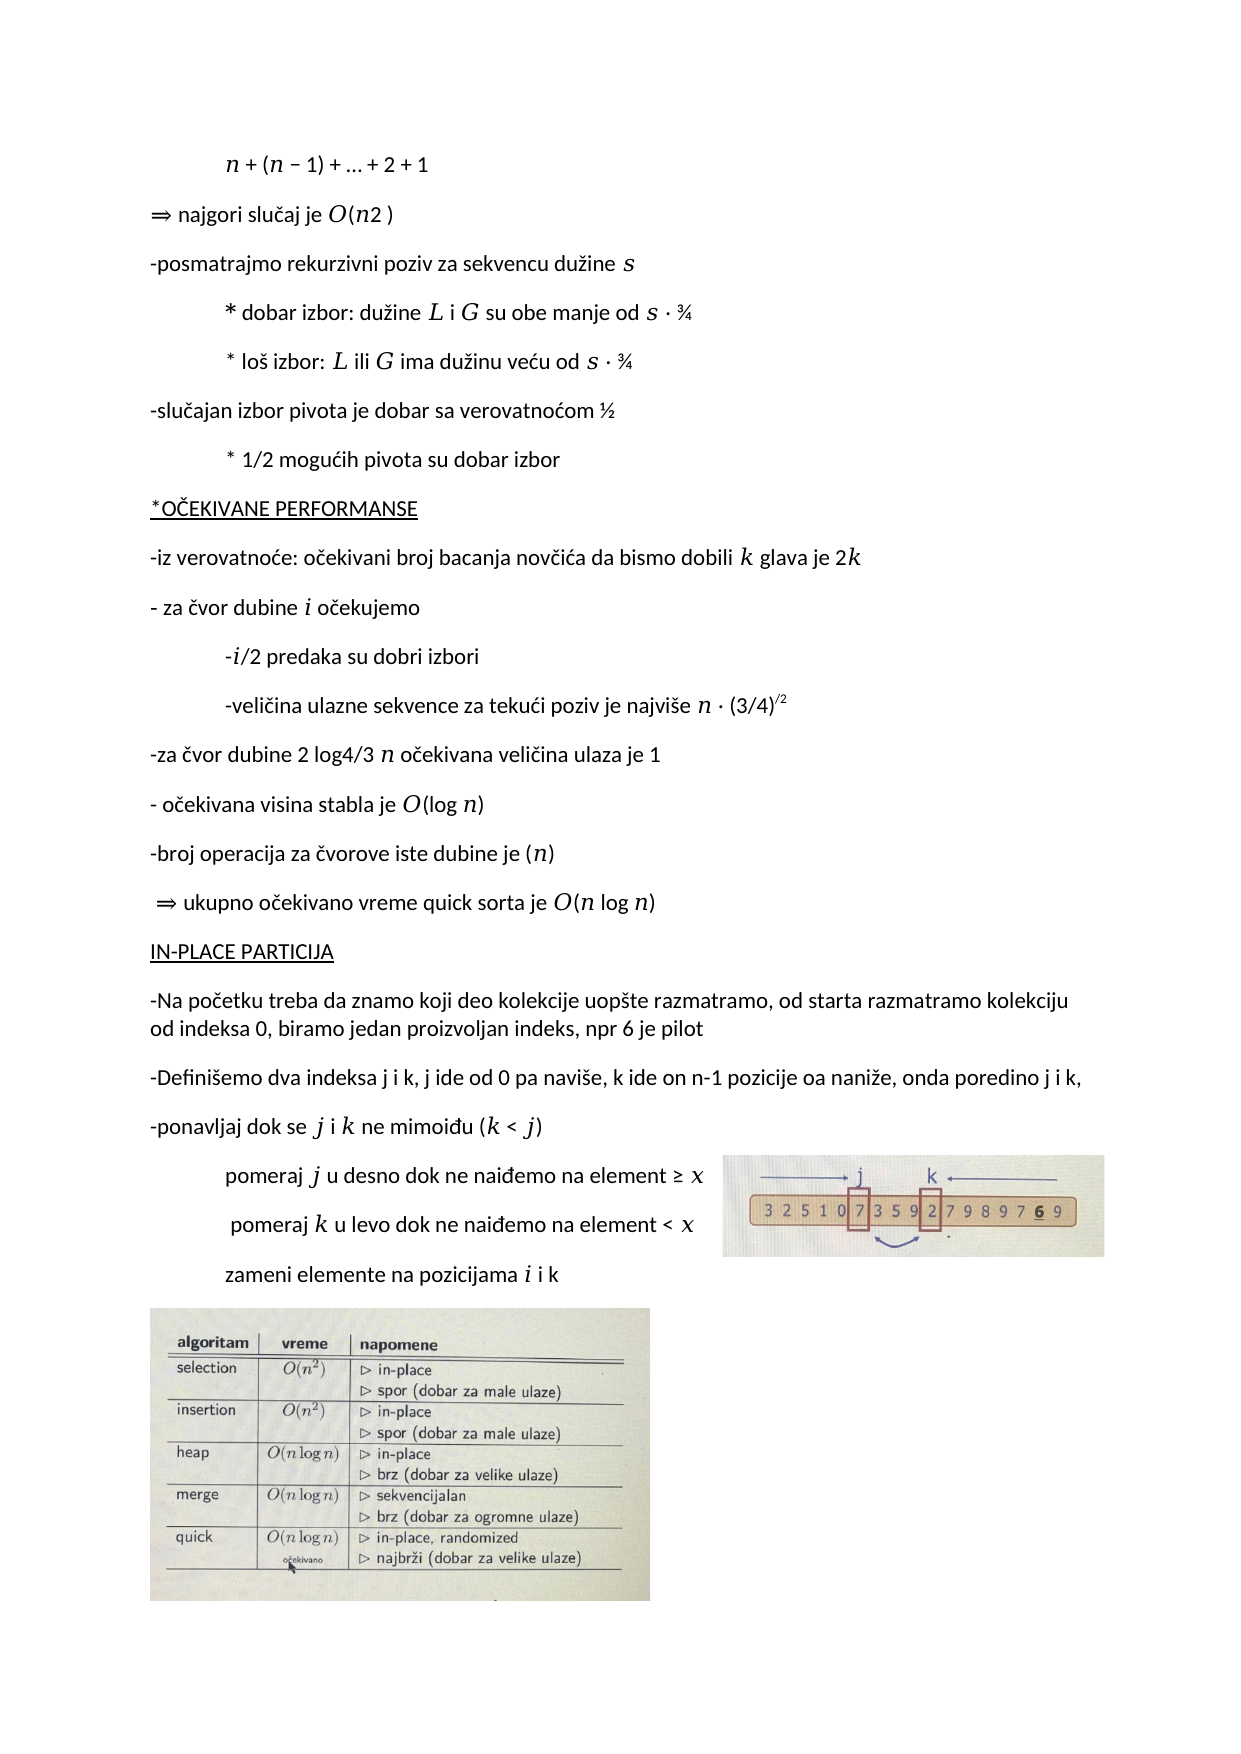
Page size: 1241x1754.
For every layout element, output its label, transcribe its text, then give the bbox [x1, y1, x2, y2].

text -Na početku treba da znamo koji deo kolekcije uopšte razmatramo, od starta razmatramo kolekciju od indeksa 0, biramo jedan proizvoljan indeks, npr 6 je pilot [150, 986, 1090, 1042]
text zameni elemente na pozicijama 𝑖 i k [150, 1259, 1090, 1288]
text -broj operacija za čvorove iste dubine je (𝑛) [150, 838, 1090, 867]
text -𝑖/2 predaka su dobri izbori [150, 641, 1090, 670]
picture [722, 1155, 1105, 1257]
text * 1/2 mogućih pivota su dobar izbor [150, 445, 1090, 473]
text -Definišemo dva indeksa j i k, j ide od 0 pa naviše, k ide on n-1 pozicije oa naniže, onda poredino j i k, [150, 1063, 1090, 1091]
text *OČEKIVANE PERFORMANSE [150, 494, 1090, 522]
text IN-PLACE PARTICIJA [150, 937, 1090, 965]
text * loš izbor: 𝐿 ili 𝐺 ima dužinu veću od 𝑠 ⋅ ¾ [150, 347, 1090, 376]
text pomeraj 𝑘 u levo dok ne naiđemo na element < 𝑥 [150, 1210, 1090, 1239]
text -veličina ulazne sekvence za tekući poziv je najviše 𝑛 ⋅ (3/4)/2 [150, 691, 1090, 719]
text ⇒ ukupno očekivano vreme quick sorta je 𝑂(𝑛 log 𝑛) [150, 888, 1090, 916]
text ⇒ najgori slučaj je 𝑂(𝑛2 ) [150, 199, 1090, 228]
text - očekivana visina stabla je 𝑂(log 𝑛) [150, 789, 1090, 818]
text * dobar izbor: dužine 𝐿 i 𝐺 su obe manje od 𝑠 ⋅ ¾ [150, 298, 1090, 326]
text -posmatrajmo rekurzivni poziv za sekvencu dužine 𝑠 [150, 248, 1090, 277]
picture [150, 1308, 650, 1601]
text 𝑛 + (𝑛 − 1) + … + 2 + 1 [150, 150, 1090, 178]
text -iz verovatnoće: očekivani broj bacanja novčića da bismo dobili 𝑘 glava je 2𝑘 [150, 543, 1090, 571]
text -za čvor dubine 2 log4/3 𝑛 očekivana veličina ulaza je 1 [150, 740, 1090, 768]
text -ponavljaj dok se 𝑗 i 𝑘 ne mimoiđu (𝑘 < 𝑗) [150, 1112, 1090, 1140]
text -slučajan izbor pivota je dobar sa verovatnoćom ½ [150, 396, 1090, 424]
text pomeraj 𝑗 u desno dok ne naiđemo na element ≥ 𝑥 [150, 1161, 1090, 1189]
text - za čvor dubine 𝑖 očekujemo [150, 592, 1090, 621]
